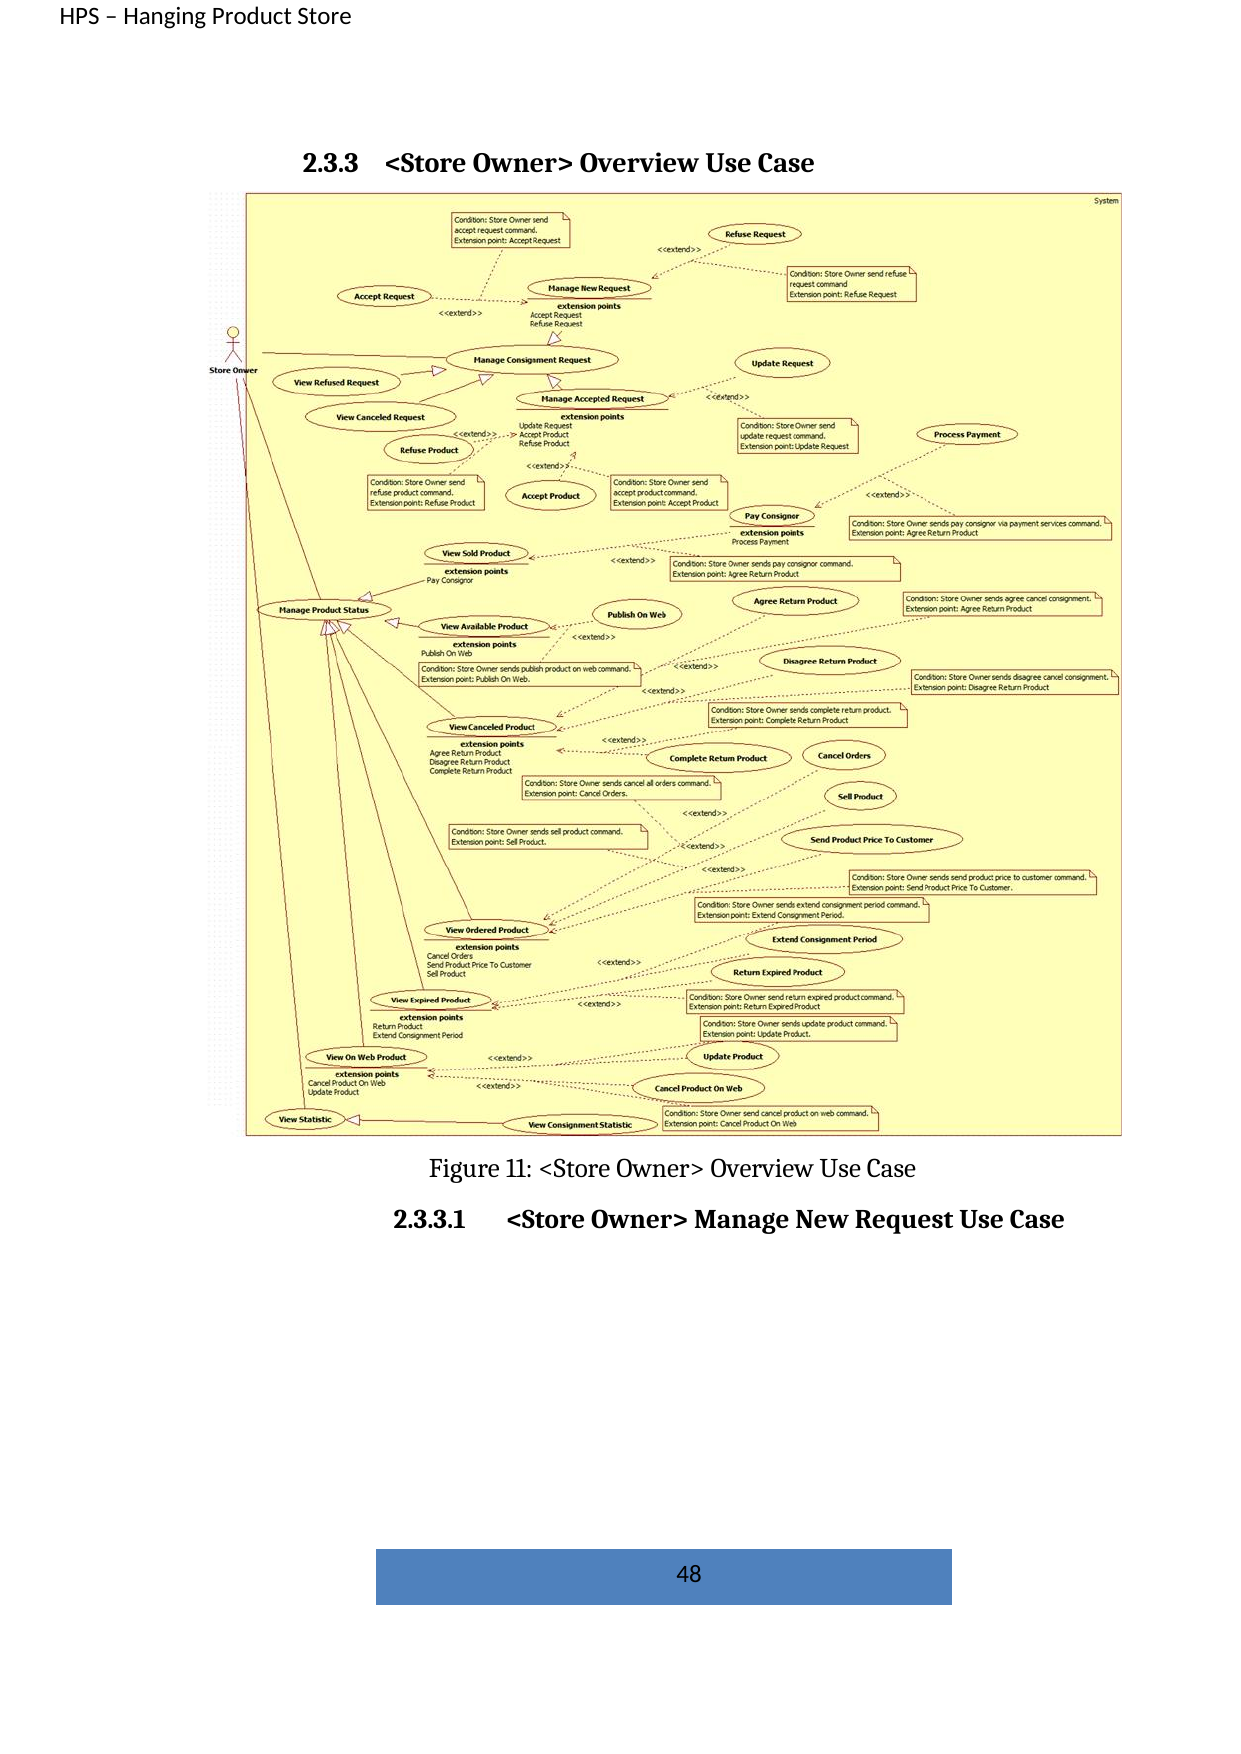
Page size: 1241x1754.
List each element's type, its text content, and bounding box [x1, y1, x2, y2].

subtitle <Store Owner> Overview Use Case [303, 147, 1122, 179]
picture [207, 191, 1122, 1137]
subtitle <Store Owner> Manage New Request Use Case [393, 1204, 1122, 1236]
text Figure 11: <Store Owner> Overview Use Case [428, 1153, 1122, 1184]
